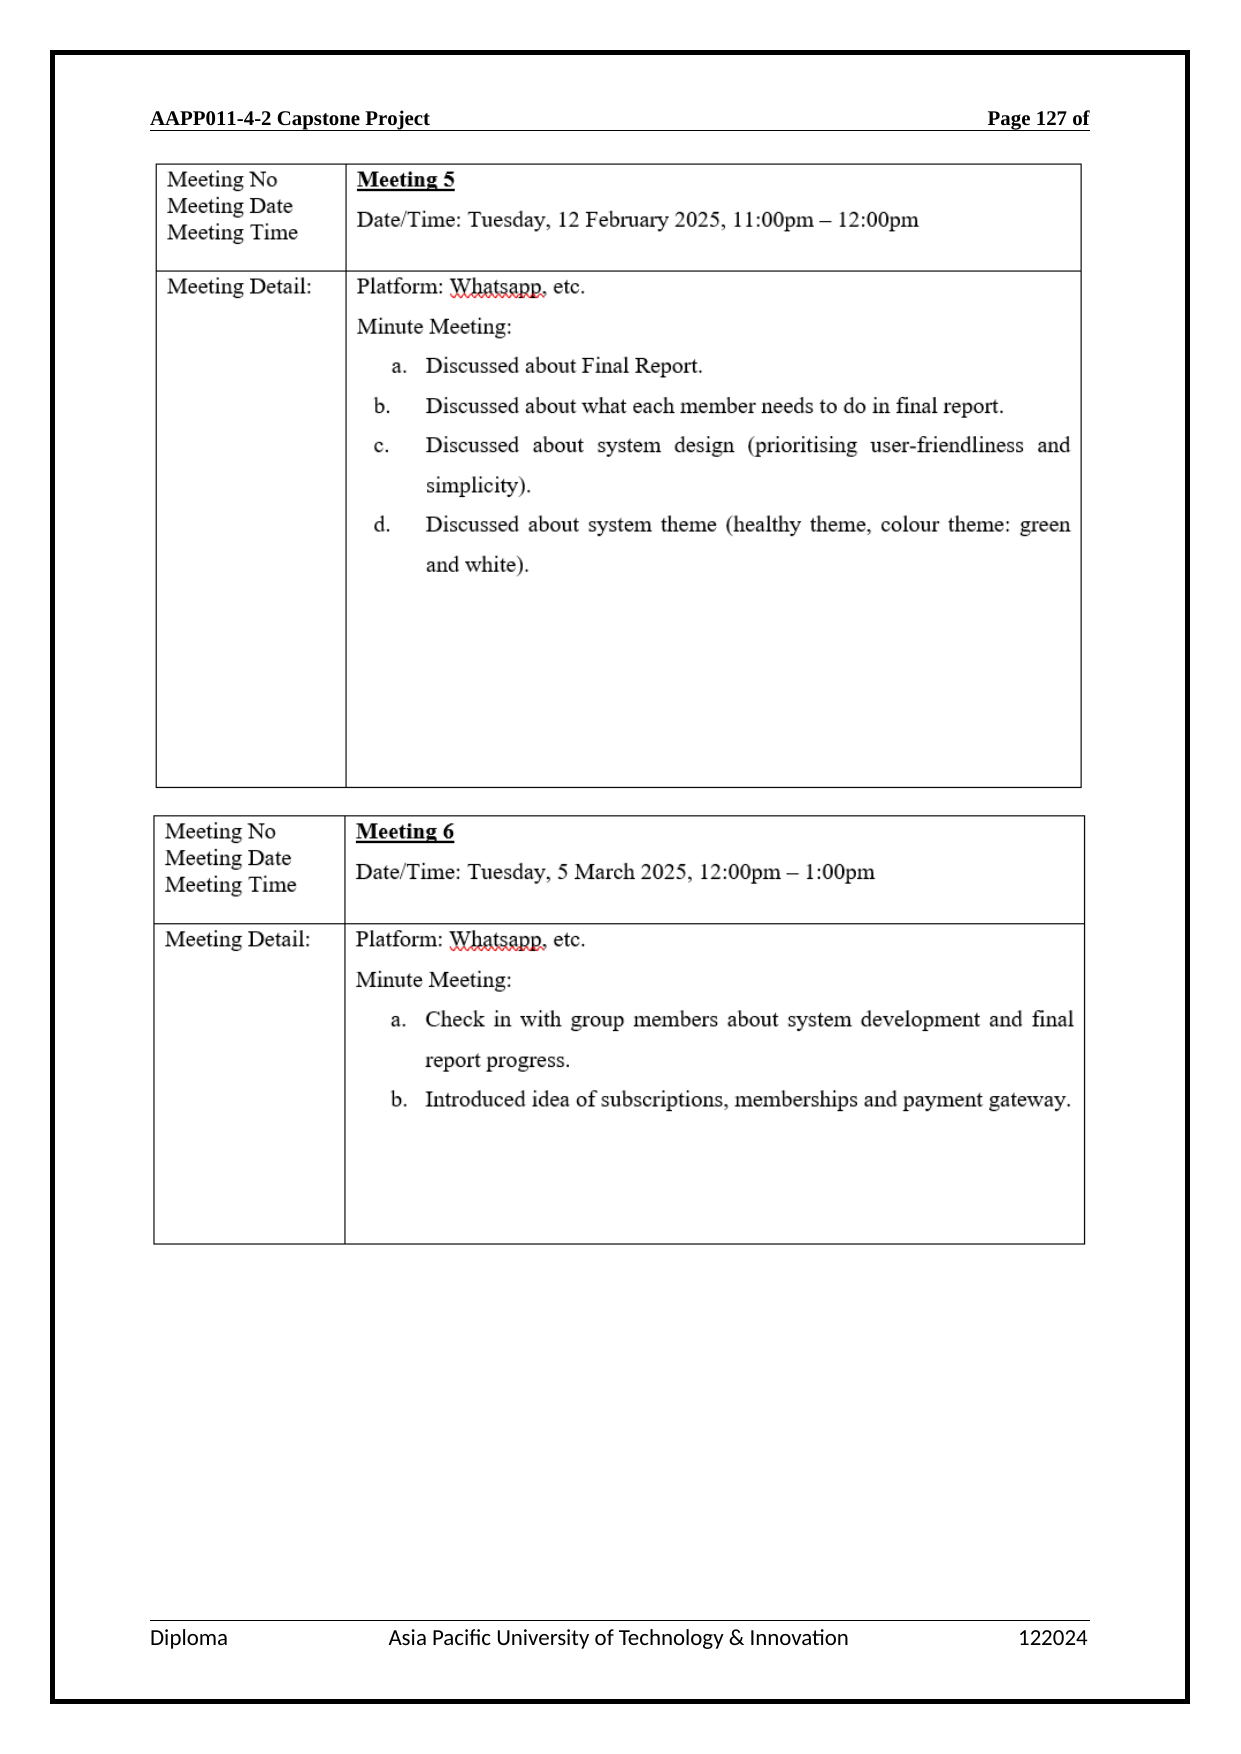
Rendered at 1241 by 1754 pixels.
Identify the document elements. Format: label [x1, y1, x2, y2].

picture [150, 159, 1091, 795]
picture [150, 813, 1091, 1247]
